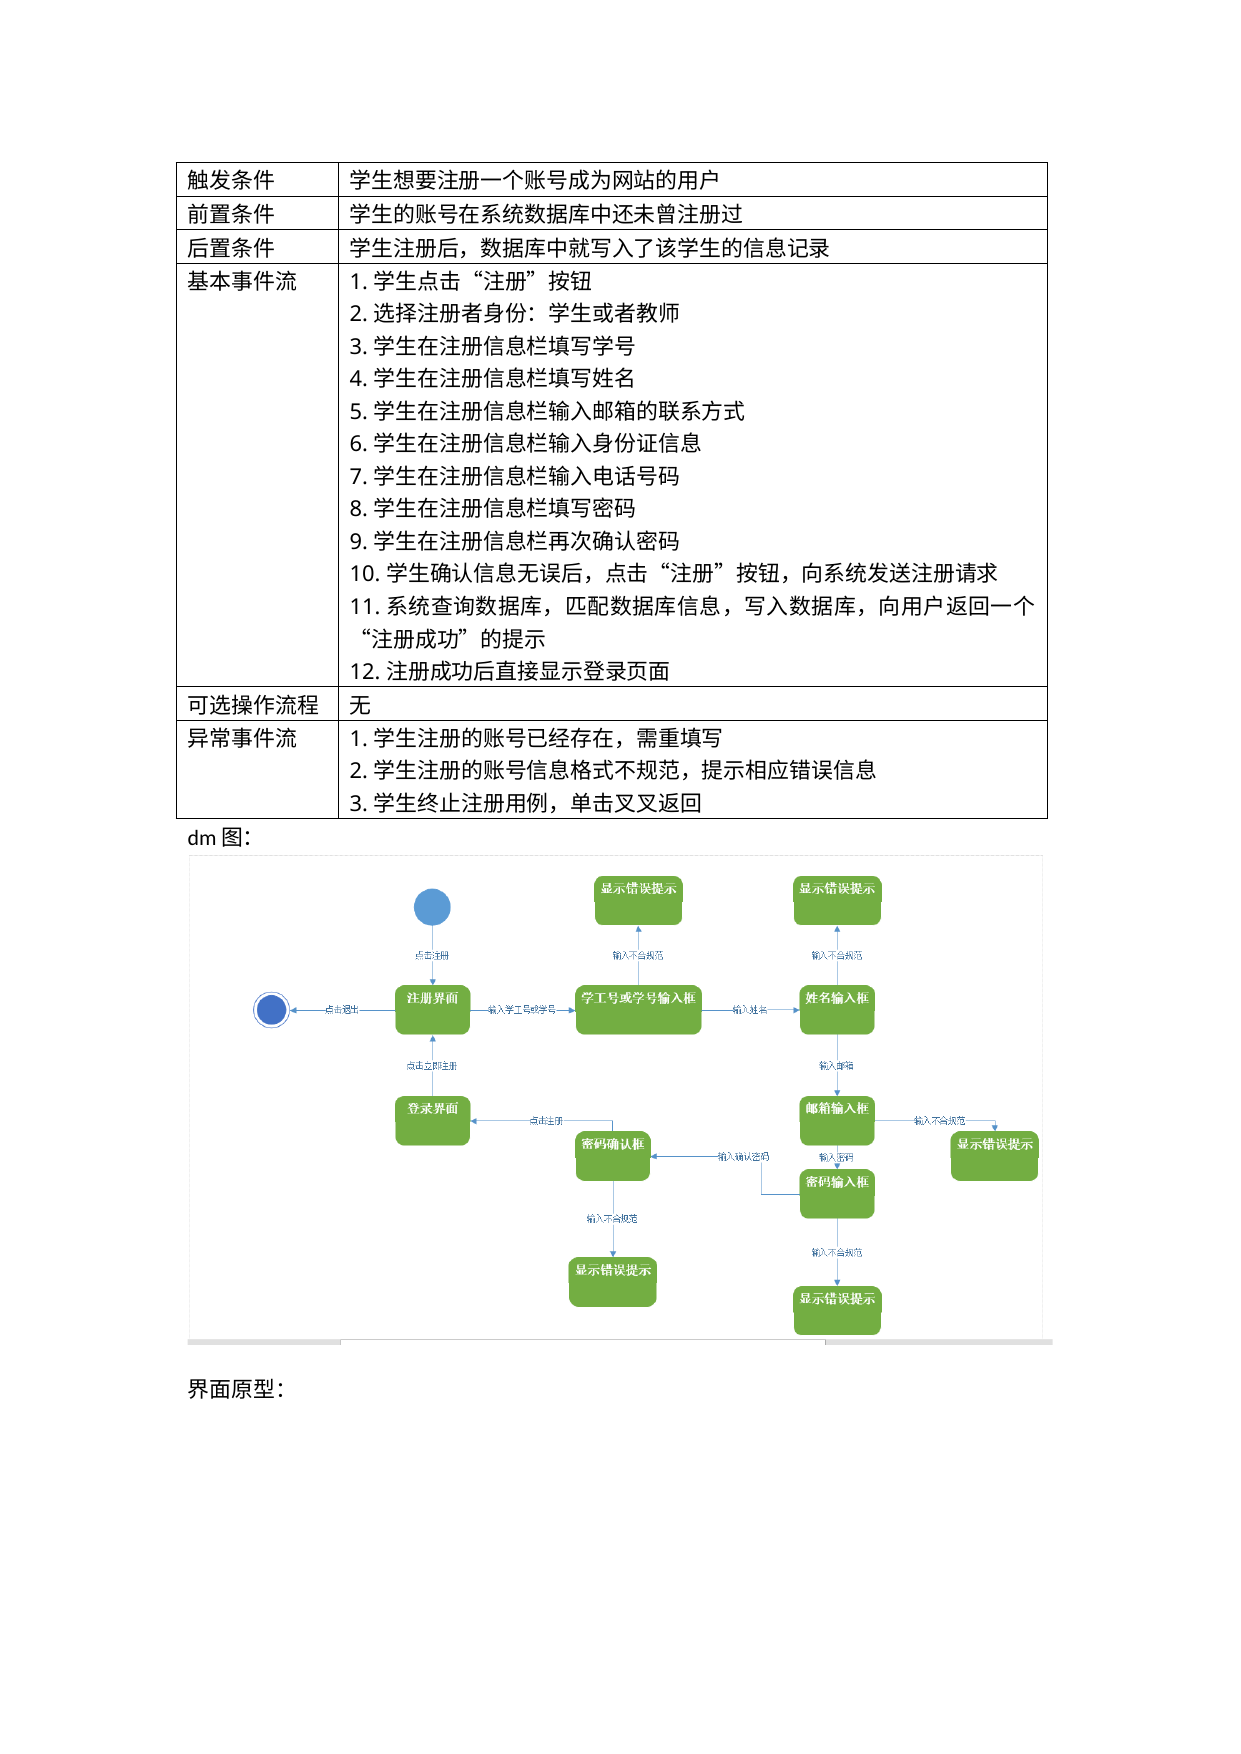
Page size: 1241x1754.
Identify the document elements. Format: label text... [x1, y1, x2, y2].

table_cell 后置条件 [177, 230, 338, 263]
table_cell 异常事件流 [177, 721, 338, 818]
table_cell 触发条件 [177, 163, 338, 196]
table_cell 学生想要注册一个账号成为网站的用户 [339, 163, 1047, 196]
table_cell 学生注册后，数据库中就写入了该学生的信息记录 [339, 230, 1047, 263]
table_cell 学生注册的账号已经存在，需重填写 学生注册的账号信息格式不规范，提示相应错误信息 学生终止注册用例，单击叉叉返回 [339, 721, 1047, 818]
table_cell 可选操作流程 [177, 687, 338, 720]
picture [187, 851, 1053, 1345]
table_cell 前置条件 [177, 197, 338, 229]
table_cell 无 [339, 687, 1047, 720]
table_cell 基本事件流 [177, 264, 338, 686]
table_cell 学生点击“注册”按钮 选择注册者身份：学生或者教师 学生在注册信息栏填写学号 学生在注册信息栏填写姓名 学生在注册信息栏输入邮箱的联系方式 学生在注册信息栏输入身份证信息 学生在注册信息栏输入电话号码 学生在注册信息栏填写密码 学生在注册信息栏再次确认密码 学生确认信息无误后，点击“注册”按钮，向系统发送注册请求 系统查询数据库，匹配数据库信息，写入数据库，向用户返回一个“注册成功”的提示 注册成功后直接显示登录页面 [339, 264, 1047, 686]
table_cell 学生的账号在系统数据库中还未曾注册过 [339, 197, 1047, 229]
text 界面原型： [187, 1372, 1053, 1404]
text dm图： [187, 819, 1053, 851]
